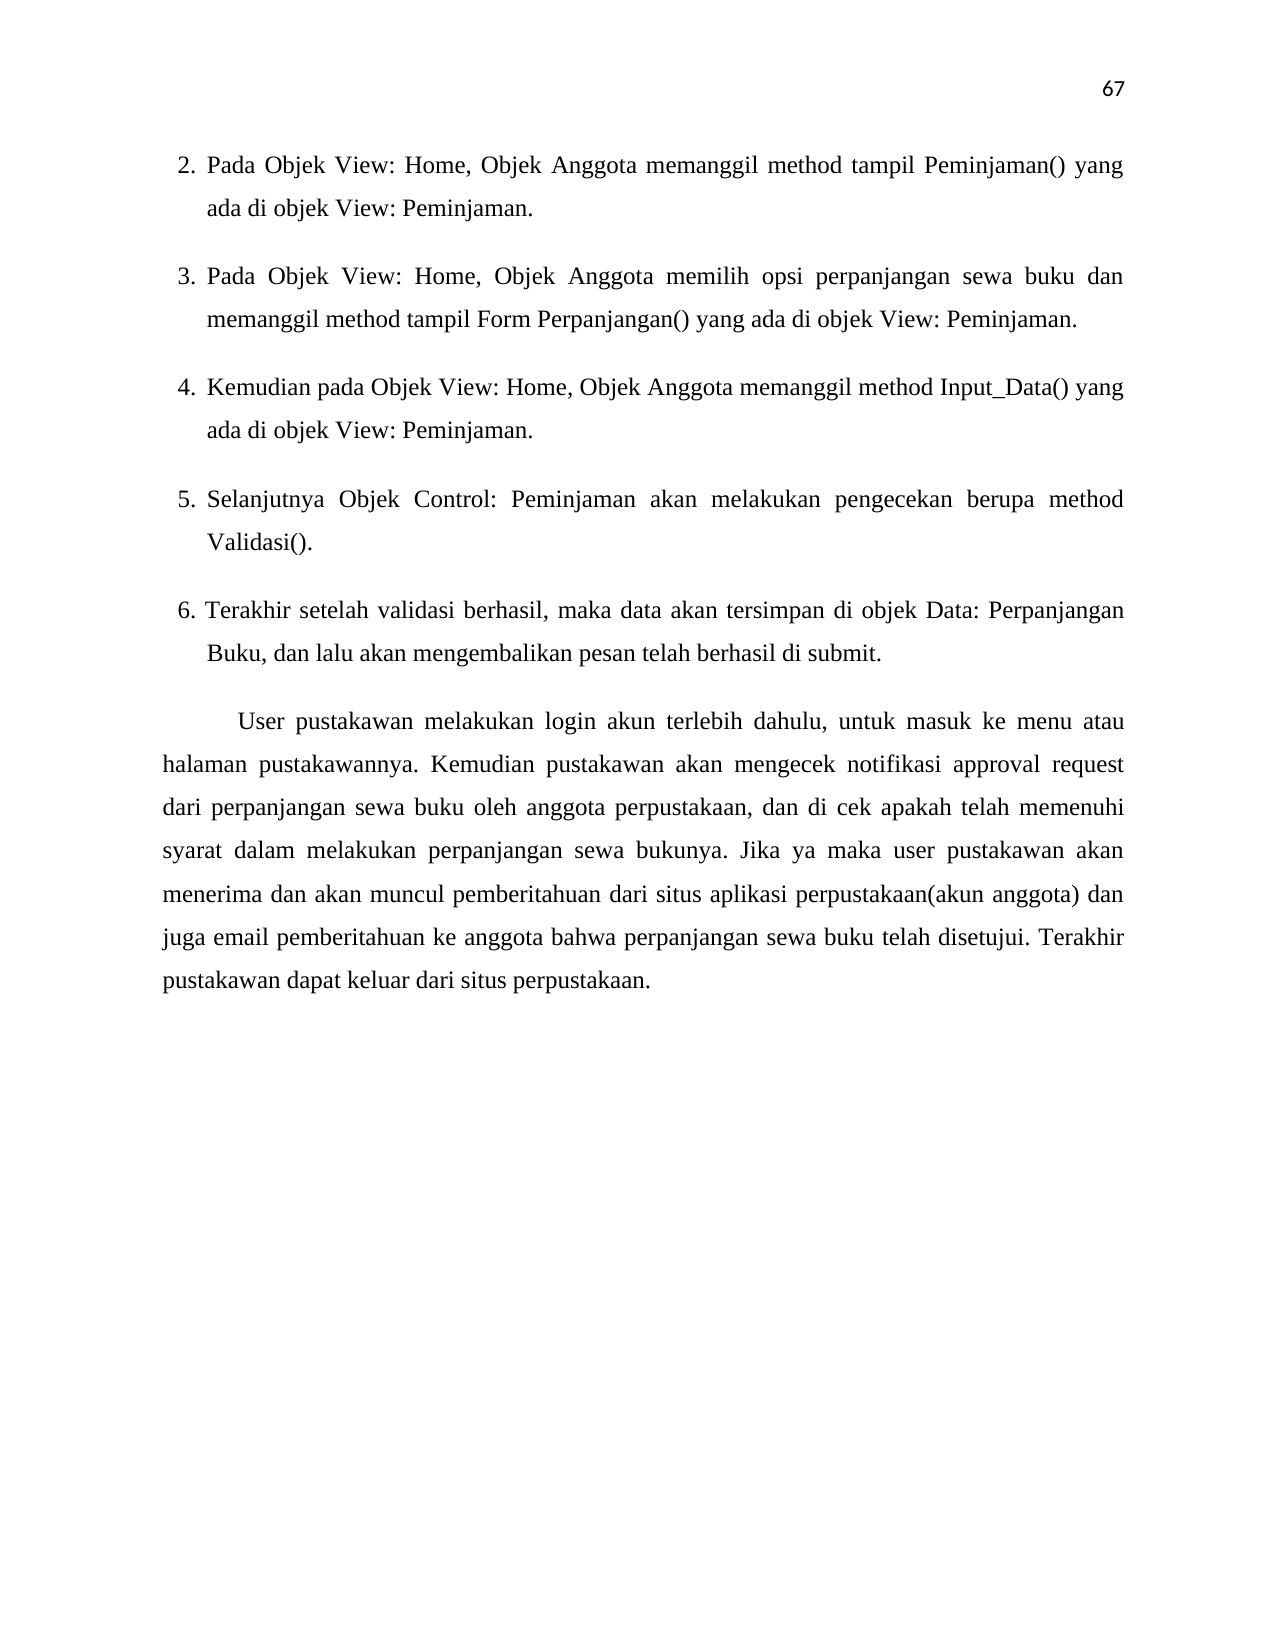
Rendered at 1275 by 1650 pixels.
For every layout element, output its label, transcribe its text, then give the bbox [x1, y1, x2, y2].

text 3. Pada Objek View: Home, Objek Anggota memilih opsi perpanjangan sewa buku dan memanggil method tampil Form Perpanjangan() yang ada di objek View: Peminjaman. [177, 261, 1125, 333]
text 2. Pada Objek View: Home, Objek Anggota memanggil method tampil Peminjaman() yang ada di objek View: Peminjaman. [177, 150, 1125, 222]
text 5. Selanjutnya Objek Control: Peminjaman akan melakukan pengecekan berupa method Validasi(). [177, 484, 1125, 556]
text User pustakawan melakukan login akun terlebih dahulu, untuk masuk ke menu atau halaman pustakawannya. Kemudian pustakawan akan mengecek notifikasi approval request dari perpanjangan sewa buku oleh anggota perpustakaan, dan di cek apakah telah memenuhi syarat dalam melakukan perpanjangan sewa bukunya. Jika ya maka user pustakawan akan menerima dan akan muncul pemberitahuan dari situs aplikasi perpustakaan(akun anggota) dan juga email pemberitahuan ke anggota bahwa perpanjangan sewa buku telah disetujui. Terakhir pustakawan dapat keluar dari situs perpustakaan. [162, 706, 1125, 994]
text 4. Kemudian pada Objek View: Home, Objek Anggota memanggil method Input_Data() yang ada di objek View: Peminjaman. [177, 372, 1125, 444]
text 6. Terakhir setelah validasi berhasil, maka data akan tersimpan di objek Data: Perpanjangan Buku, dan lalu akan mengembalikan pesan telah berhasil di submit. [177, 595, 1125, 667]
